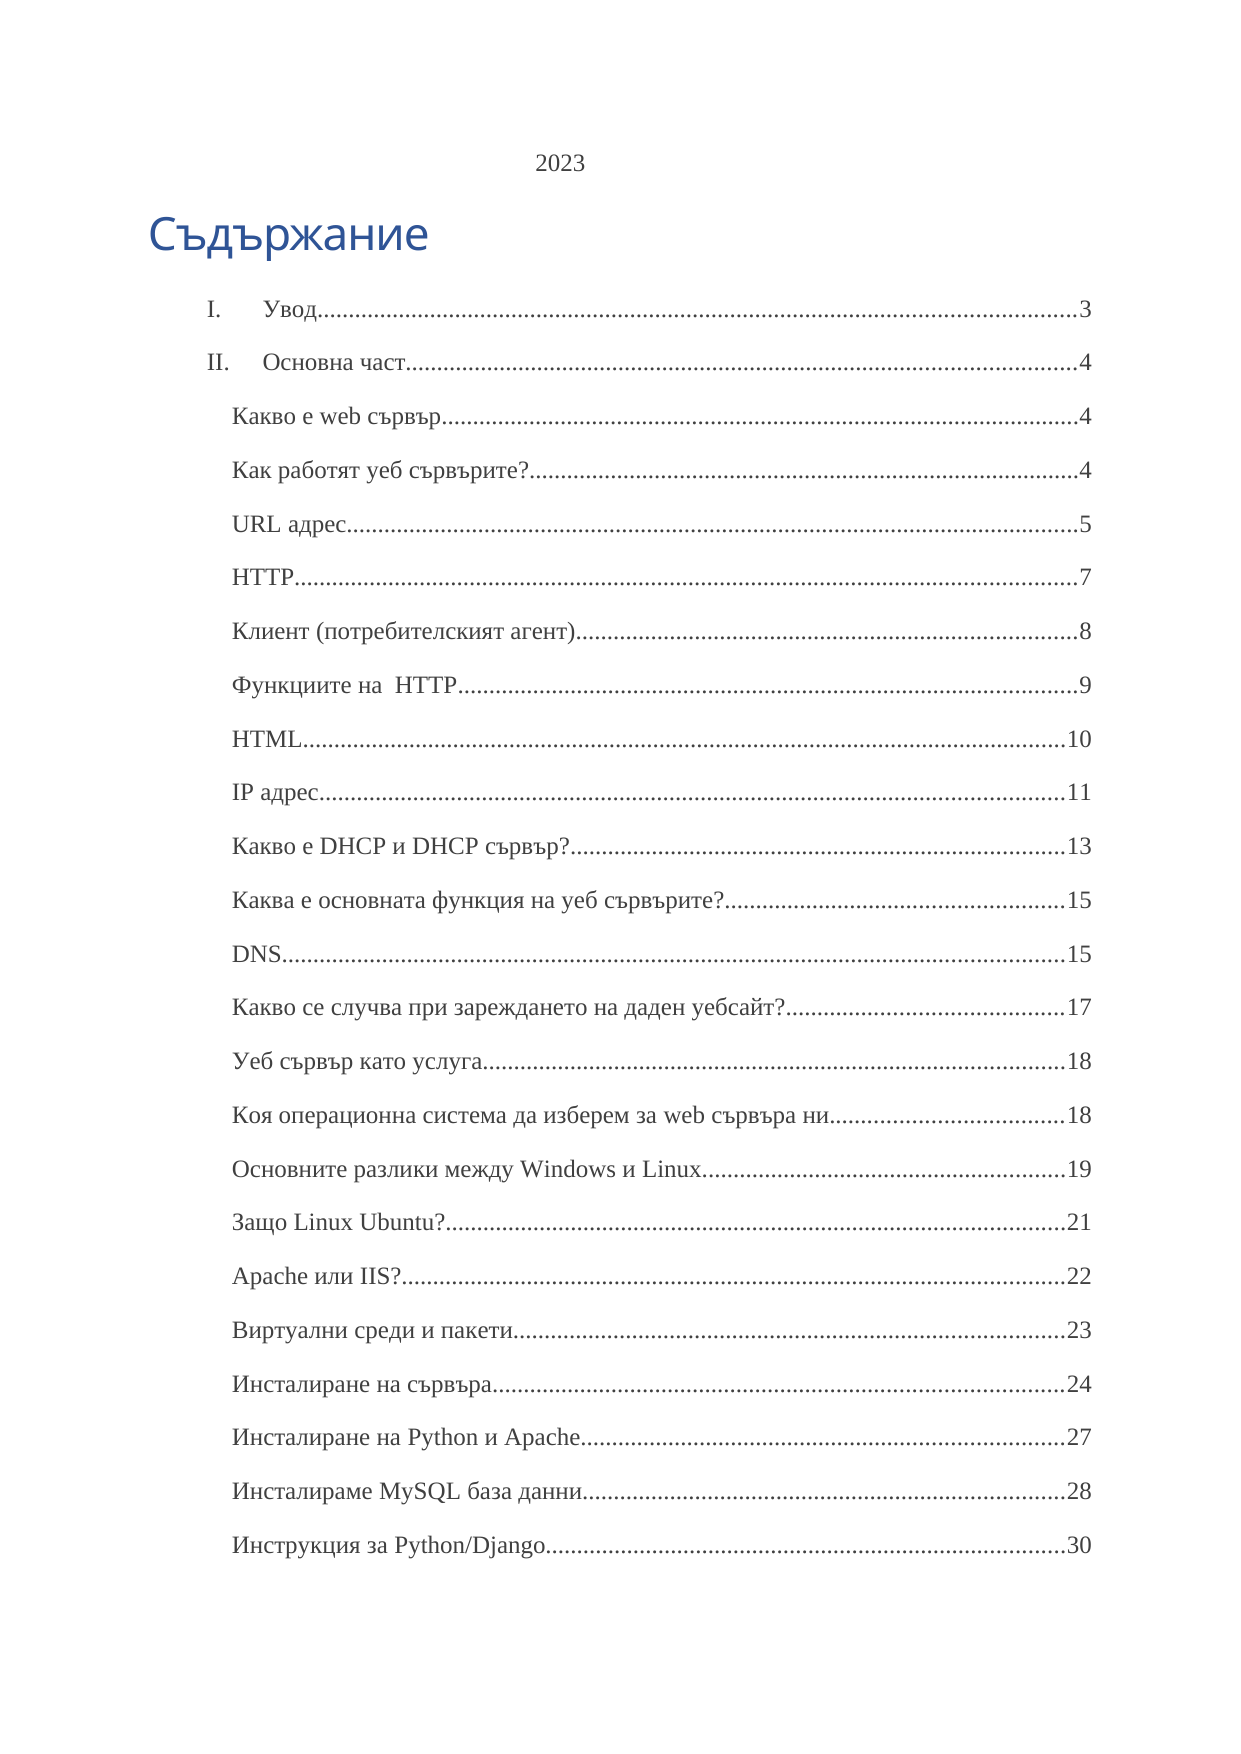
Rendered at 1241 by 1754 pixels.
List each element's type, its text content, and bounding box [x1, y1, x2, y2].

text 2023 [148, 148, 1093, 176]
